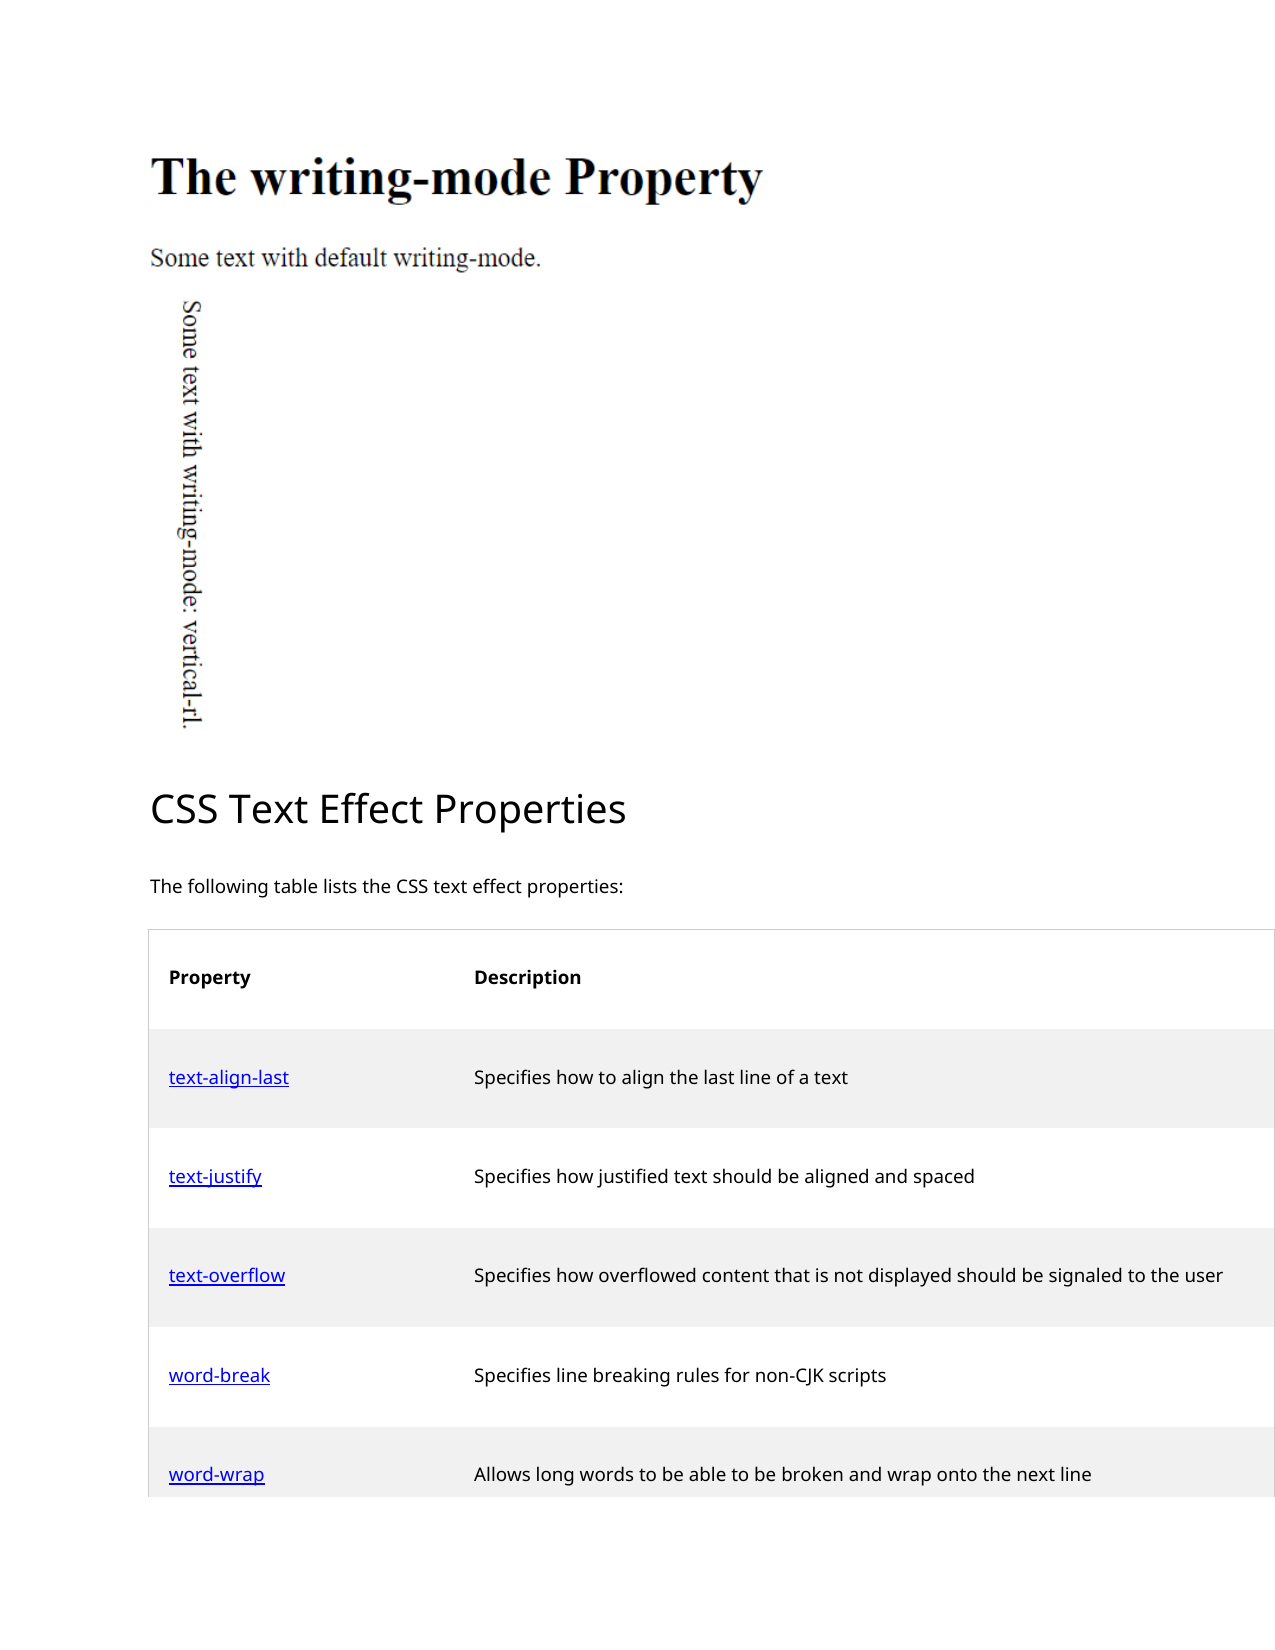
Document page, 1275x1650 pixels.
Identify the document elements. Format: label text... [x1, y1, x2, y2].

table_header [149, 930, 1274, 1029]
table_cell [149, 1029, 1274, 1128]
picture [150, 150, 770, 757]
text The following table lists the CSS text effect properties: [150, 873, 1125, 899]
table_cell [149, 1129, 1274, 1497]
subtitle CSS Text Effect Properties [150, 781, 1125, 835]
